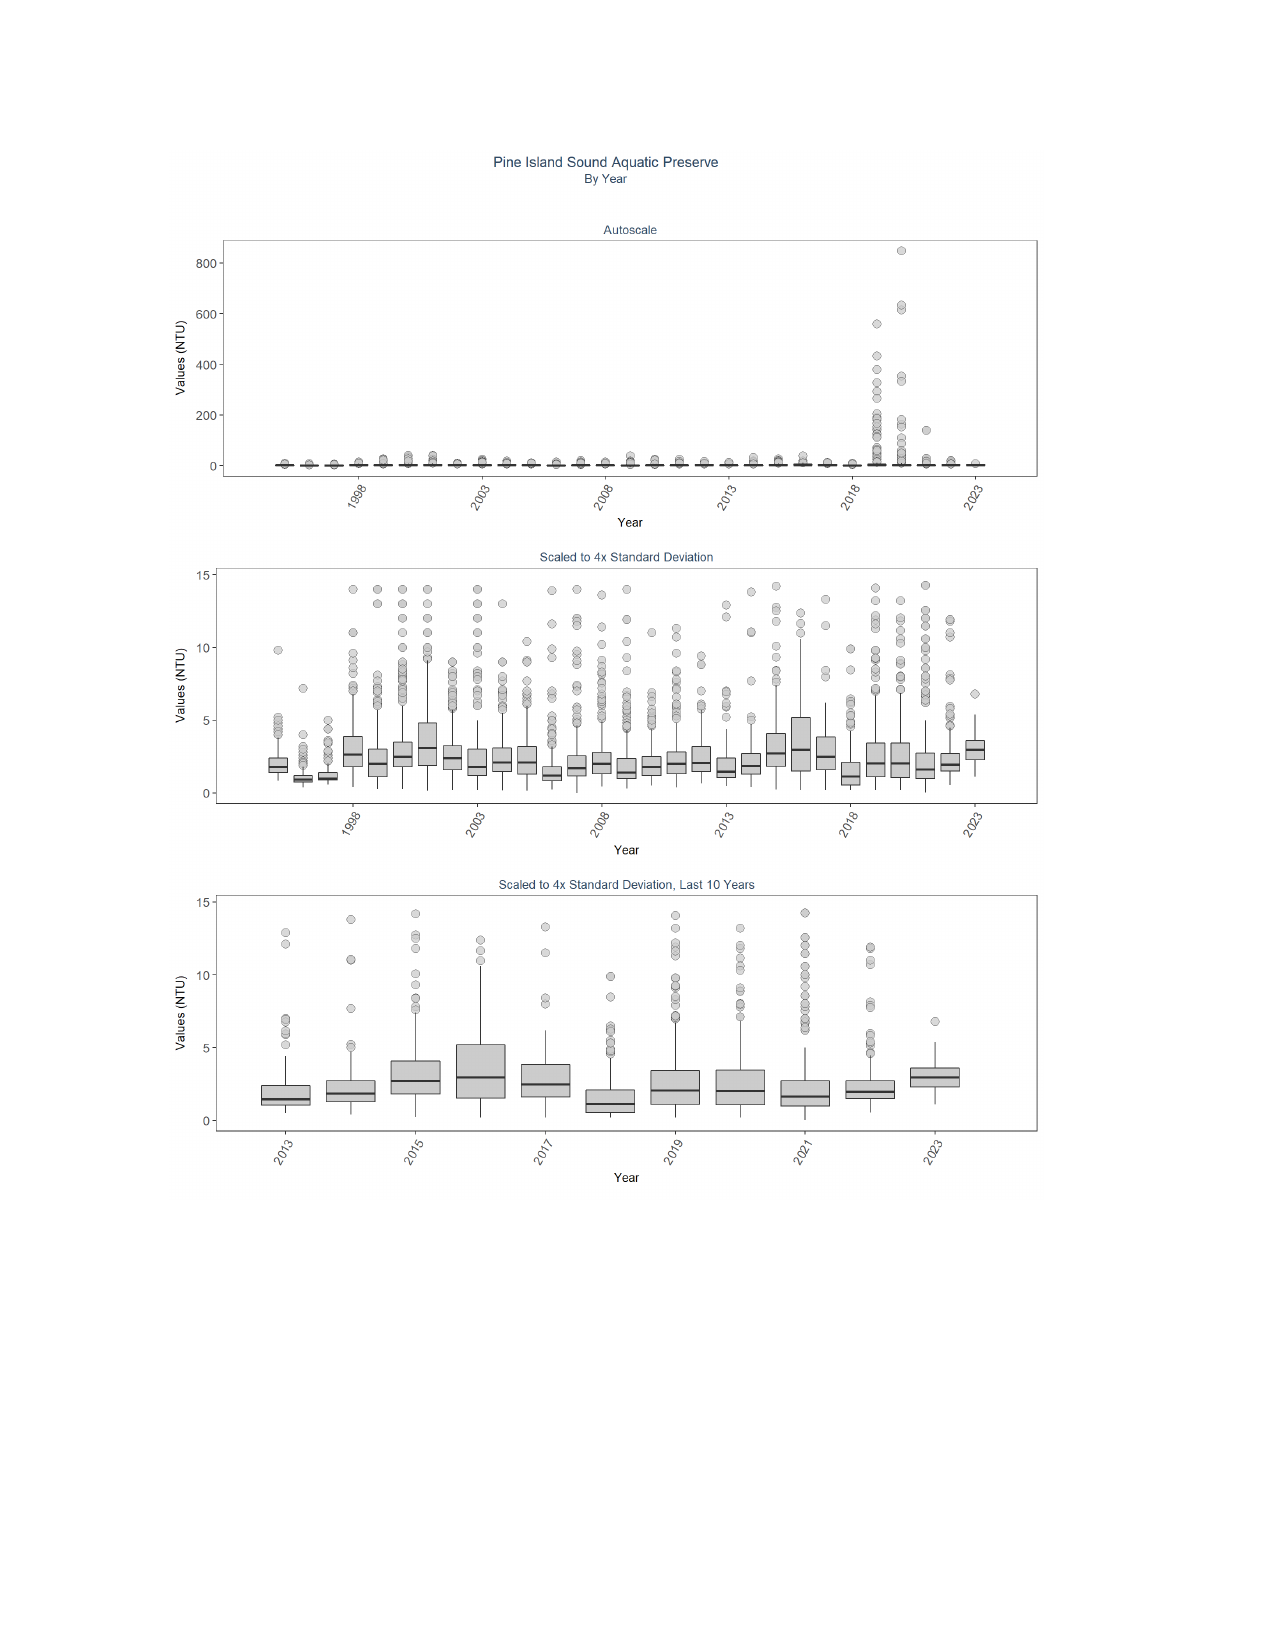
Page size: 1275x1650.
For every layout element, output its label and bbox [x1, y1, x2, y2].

picture [168, 150, 1044, 1200]
